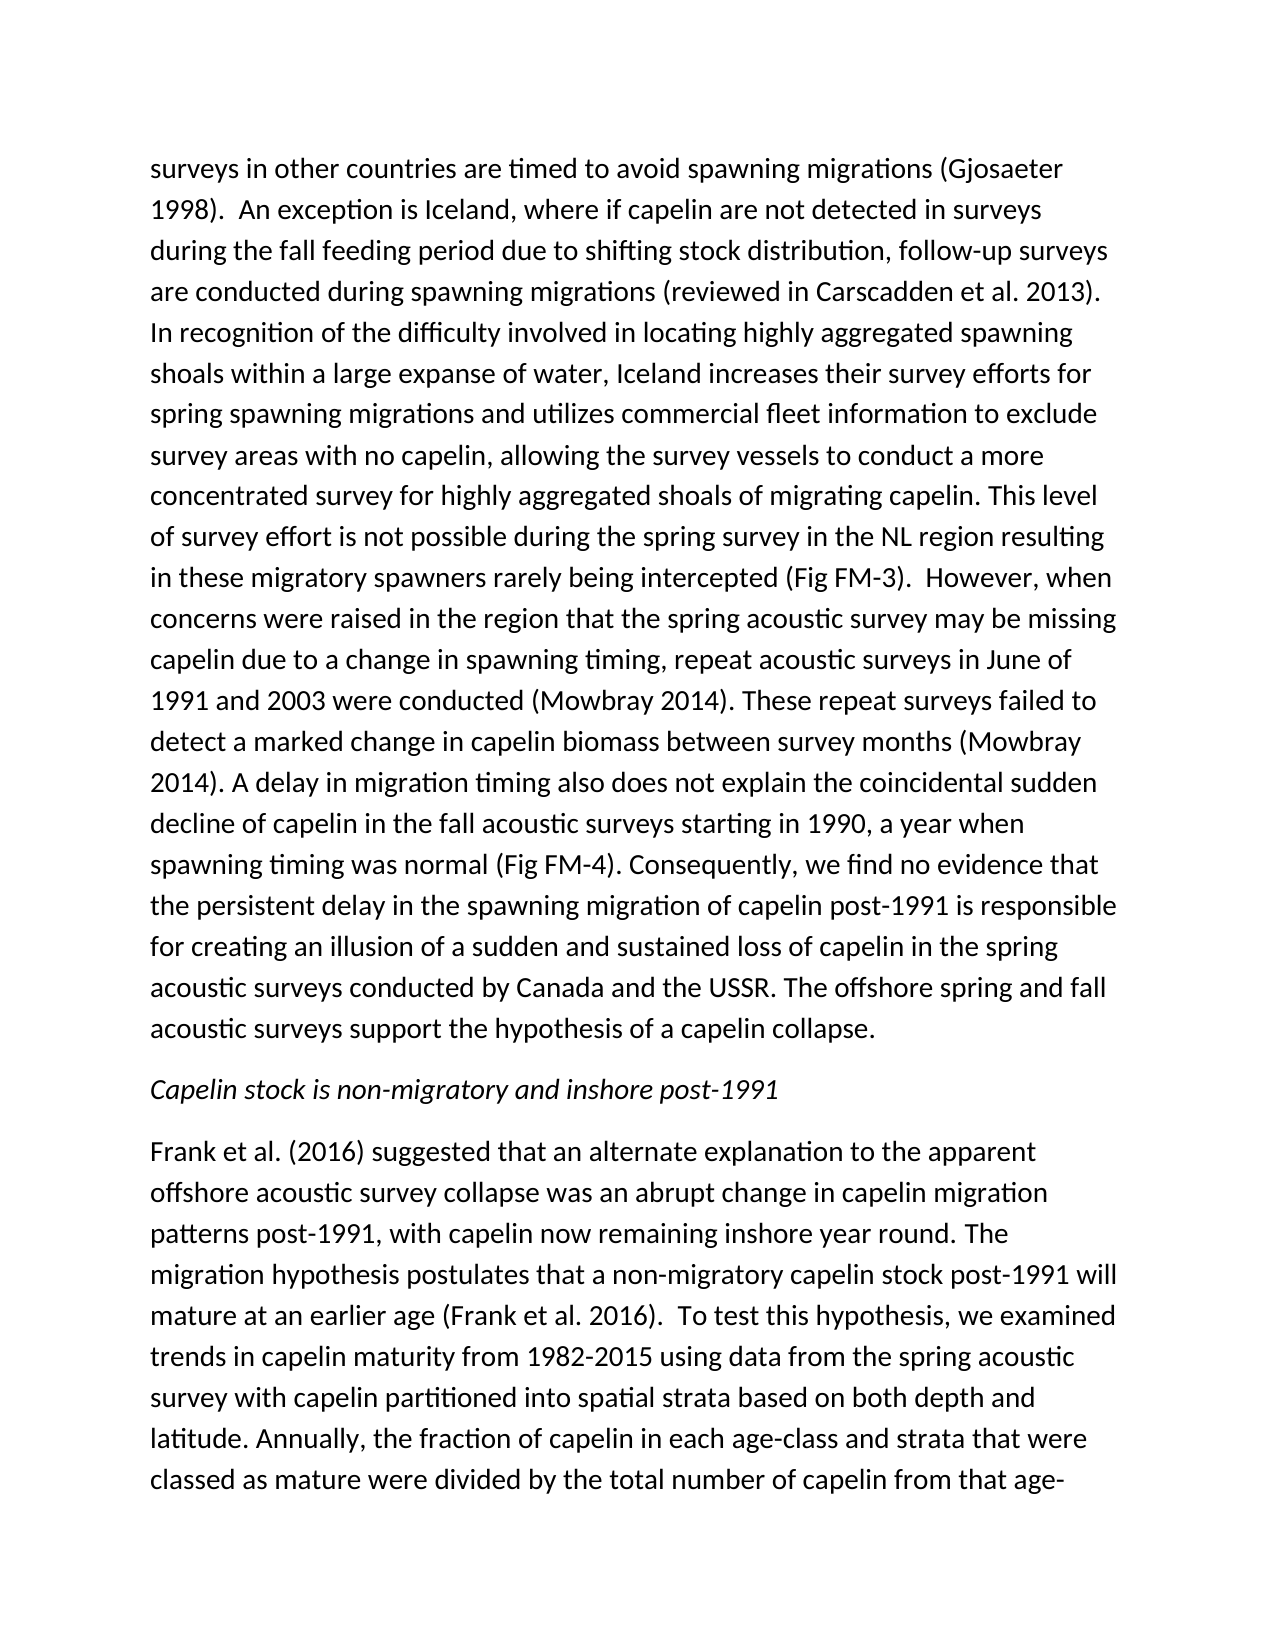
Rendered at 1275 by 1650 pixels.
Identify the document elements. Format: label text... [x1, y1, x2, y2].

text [150, 1133, 1125, 1496]
text Capelin stock is non-migratory and inshore post-1991 [150, 1071, 1125, 1107]
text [150, 150, 1125, 1045]
